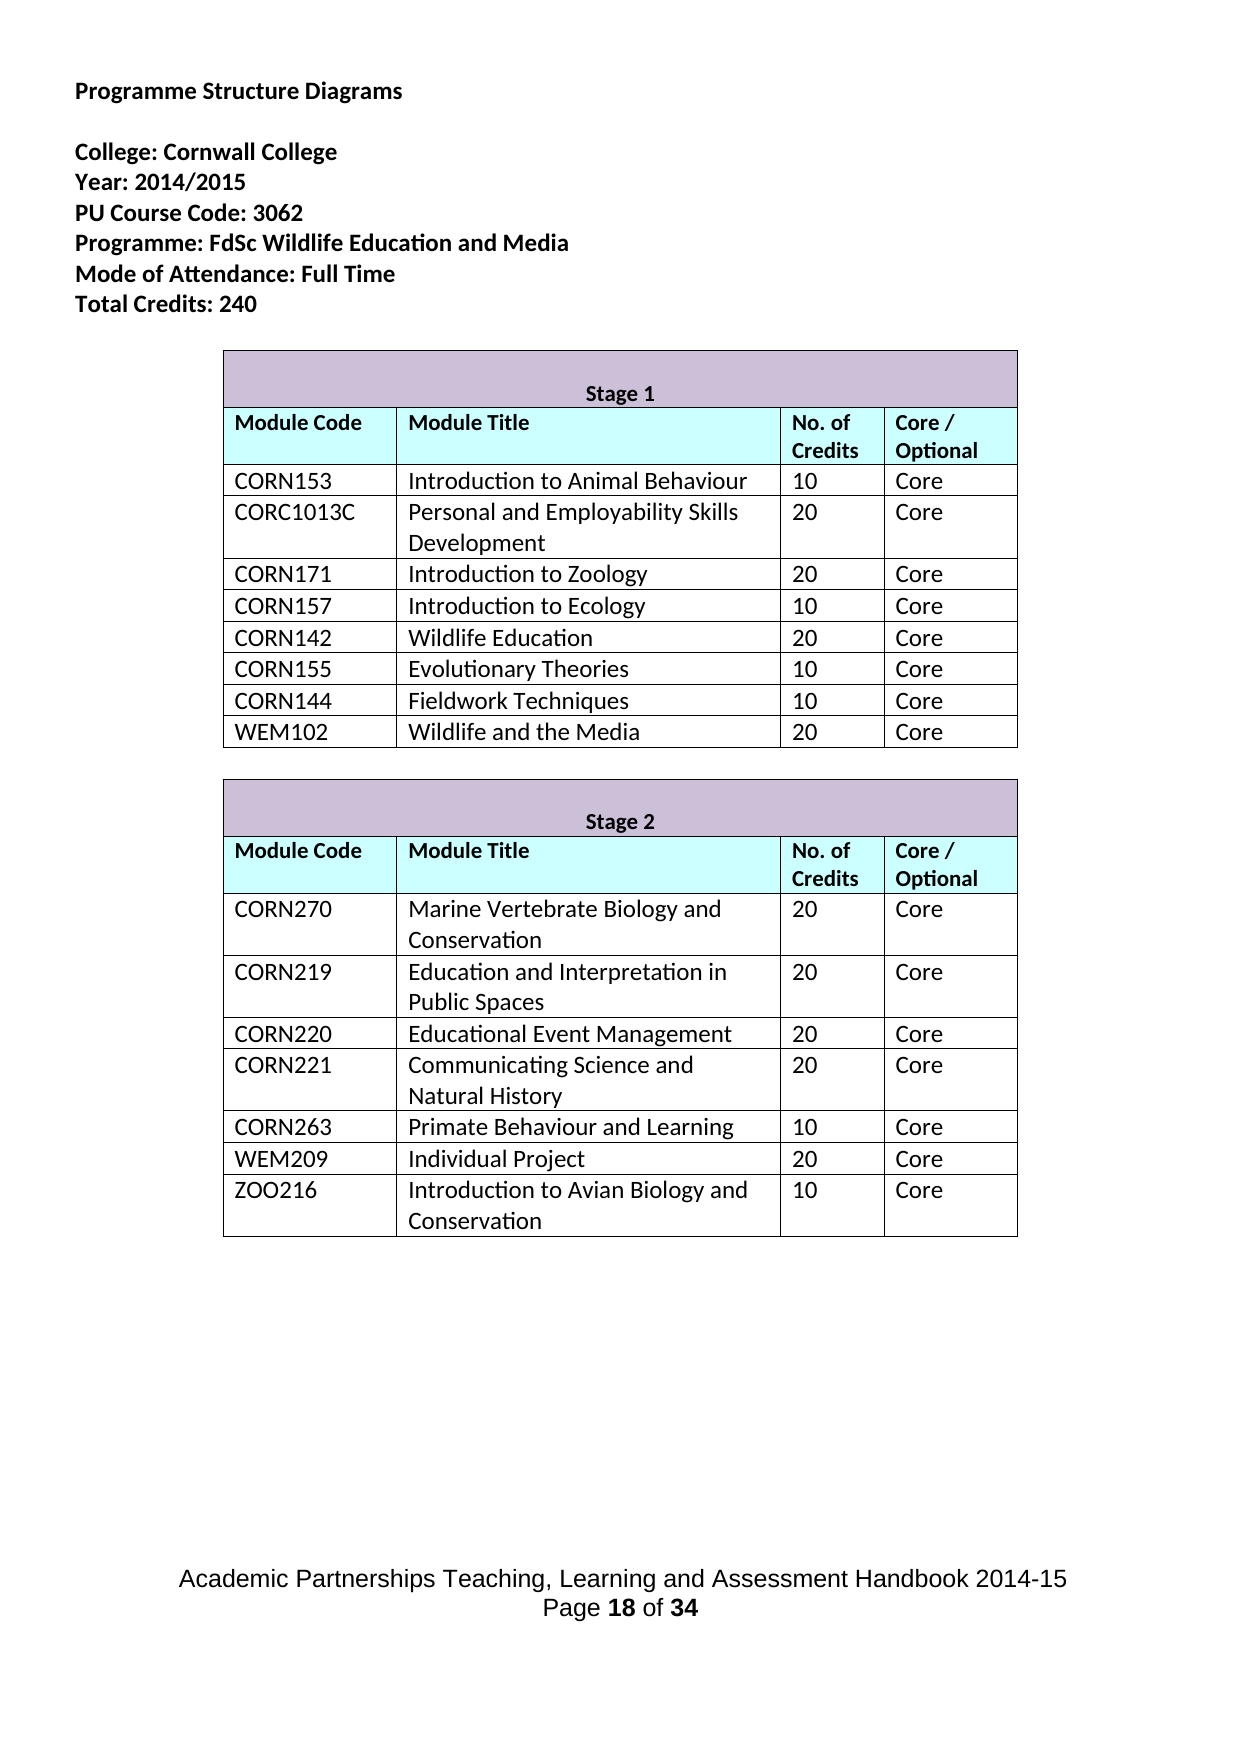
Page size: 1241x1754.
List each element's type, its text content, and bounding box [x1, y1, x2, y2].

table_cell Module Title [397, 408, 780, 464]
table_cell Introduction to Ecology [397, 590, 780, 621]
table_cell Core [885, 956, 1017, 1017]
table_cell Marine Vertebrate Biology and Conservation [397, 894, 780, 955]
table_cell 20 [781, 496, 884, 557]
table_cell Module Code [224, 408, 396, 464]
table_cell Core [885, 622, 1017, 652]
table_header Stage 1 [224, 351, 1017, 407]
table_cell Core [885, 465, 1017, 495]
table_cell 20 [781, 1018, 884, 1048]
table_cell Core [885, 685, 1017, 715]
text Total Credits: 240 [75, 289, 1165, 319]
table_cell 20 [781, 894, 884, 955]
text College: Cornwall College [75, 136, 1165, 167]
table_cell CORN171 [224, 559, 396, 589]
text PU Course Code: 3062 [75, 197, 1165, 228]
text Programme Structure Diagrams [75, 75, 1165, 106]
table_cell Module Title [397, 837, 780, 893]
table_cell Communicating Science and Natural History [397, 1049, 780, 1110]
table_cell WEM209 [224, 1143, 396, 1173]
table_cell CORN220 [224, 1018, 396, 1048]
table_cell Core [885, 1175, 1017, 1236]
table_cell Fieldwork Techniques [397, 685, 780, 715]
table_cell WEM102 [224, 716, 396, 747]
table_cell 20 [781, 622, 884, 652]
table_cell No. of Credits [781, 837, 884, 893]
table_cell 20 [781, 956, 884, 1017]
table_cell Evolutionary Theories [397, 653, 780, 684]
table_cell Personal and Employability Skills Development [397, 496, 780, 557]
table_cell Introduction to Avian Biology and Conservation [397, 1175, 780, 1236]
table_cell CORN153 [224, 465, 396, 495]
table_cell 10 [781, 465, 884, 495]
table_cell 10 [781, 1175, 884, 1236]
table_cell CORN142 [224, 622, 396, 652]
table_cell Core [885, 496, 1017, 557]
table_cell 20 [781, 559, 884, 589]
table_cell 10 [781, 685, 884, 715]
table_cell Core / Optional [885, 837, 1017, 893]
table_cell 10 [781, 590, 884, 621]
table_cell Module Code [224, 837, 396, 893]
table_cell Wildlife Education [397, 622, 780, 652]
table_cell CORN144 [224, 685, 396, 715]
table_cell Educational Event Management [397, 1018, 780, 1048]
table_cell Core [885, 716, 1017, 747]
table_cell 10 [781, 1111, 884, 1142]
table_cell CORC1013C [224, 496, 396, 557]
table_cell Primate Behaviour and Learning [397, 1111, 780, 1142]
table_cell No. of Credits [781, 408, 884, 464]
table_cell Core [885, 653, 1017, 684]
table_cell Core [885, 1111, 1017, 1142]
table_cell Introduction to Animal Behaviour [397, 465, 780, 495]
table_cell CORN263 [224, 1111, 396, 1142]
table_cell 10 [781, 653, 884, 684]
table_cell Education and Interpretation in Public Spaces [397, 956, 780, 1017]
table_cell Core [885, 590, 1017, 621]
table_cell Core [885, 1018, 1017, 1048]
table_cell CORN157 [224, 590, 396, 621]
table_cell Core [885, 1143, 1017, 1173]
table_cell Core [885, 894, 1017, 955]
table_cell Core [885, 559, 1017, 589]
table_cell Wildlife and the Media [397, 716, 780, 747]
text Year: 2014/2015 [75, 167, 1165, 197]
table_cell ZOO216 [224, 1175, 396, 1236]
table_cell CORN221 [224, 1049, 396, 1110]
table_cell CORN270 [224, 894, 396, 955]
text Programme: FdSc Wildlife Education and Media [75, 228, 1165, 258]
table_cell 20 [781, 1049, 884, 1110]
table_cell Individual Project [397, 1143, 780, 1173]
text Mode of Attendance: Full Time [75, 258, 1165, 289]
table_cell Introduction to Zoology [397, 559, 780, 589]
table_cell Core [885, 1049, 1017, 1110]
table_cell CORN219 [224, 956, 396, 1017]
table_cell Core / Optional [885, 408, 1017, 464]
table_header Stage 2 [224, 780, 1017, 836]
table_cell CORN155 [224, 653, 396, 684]
table_cell 20 [781, 1143, 884, 1173]
table_cell 20 [781, 716, 884, 747]
